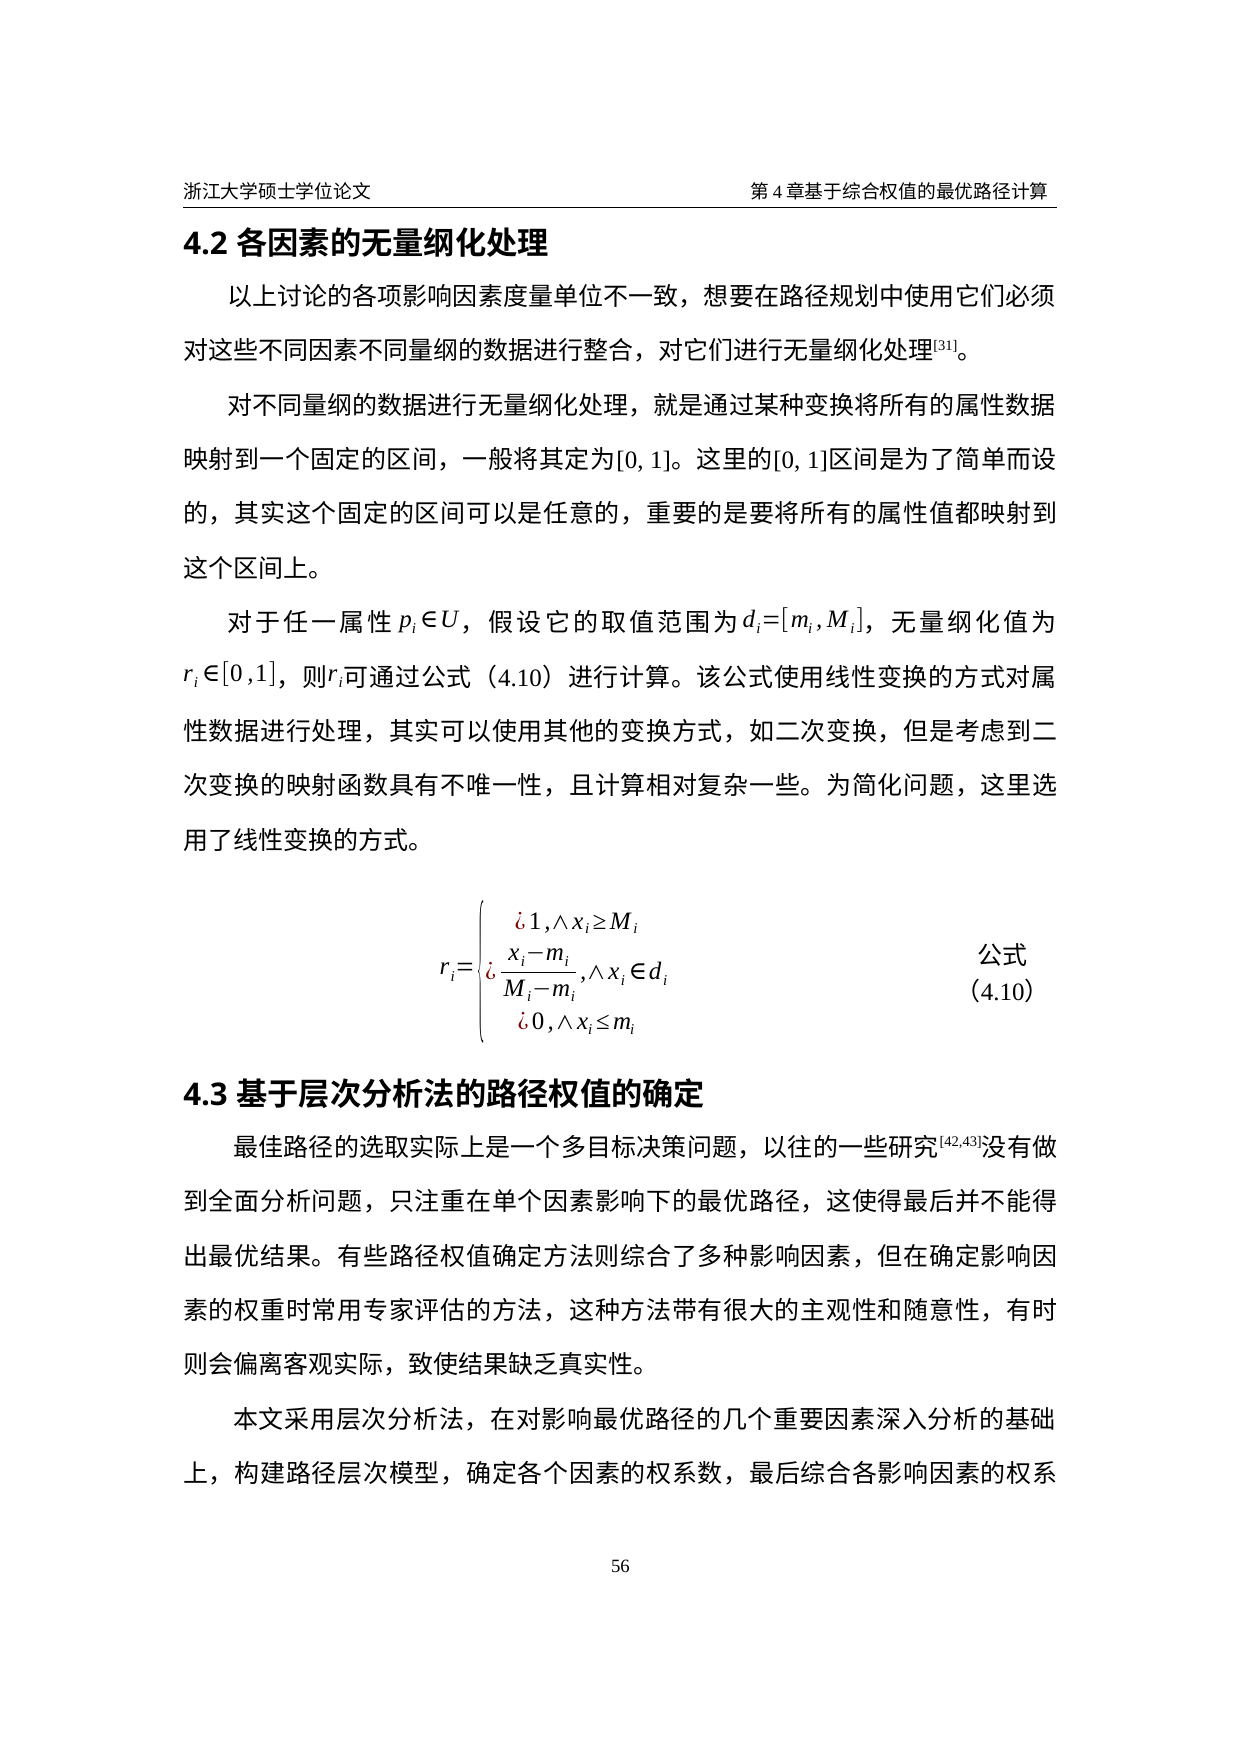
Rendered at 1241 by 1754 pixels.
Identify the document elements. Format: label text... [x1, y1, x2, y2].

text 最佳路径的选取实际上是一个多目标决策问题，以往的一些研究[42,43]没有做到全面分析问题，只注重在单个因素影响下的最优路径，这使得最后并不能得出最优结果。有些路径权值确定方法则综合了多种影响因素，但在确定影响因素的权重时常用专家评估的方法，这种方法带有很大的主观性和随意性，有时则会偏离客观实际，致使结果缺乏真实性。 [183, 1127, 1057, 1381]
text 以上讨论的各项影响因素度量单位不一致，想要在路径规划中使用它们必须对这些不同因素不同量纲的数据进行整合，对它们进行无量纲化处理[31]。 [183, 276, 1057, 367]
subtitle 基于层次分析法的路径权值的确定 [183, 1069, 1057, 1115]
text 对不同量纲的数据进行无量纲化处理，就是通过某种变换将所有的属性数据映射到一个固定的区间，一般将其定为[0, 1]。这里的[0, 1]区间是为了简单而设的，其实这个固定的区间可以是任意的，重要的是要将所有的属性值都映射到这个区间上。 [183, 385, 1057, 584]
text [183, 1399, 1057, 1490]
subtitle 各因素的无量纲化处理 [183, 218, 1057, 264]
table_header [172, 875, 936, 1044]
